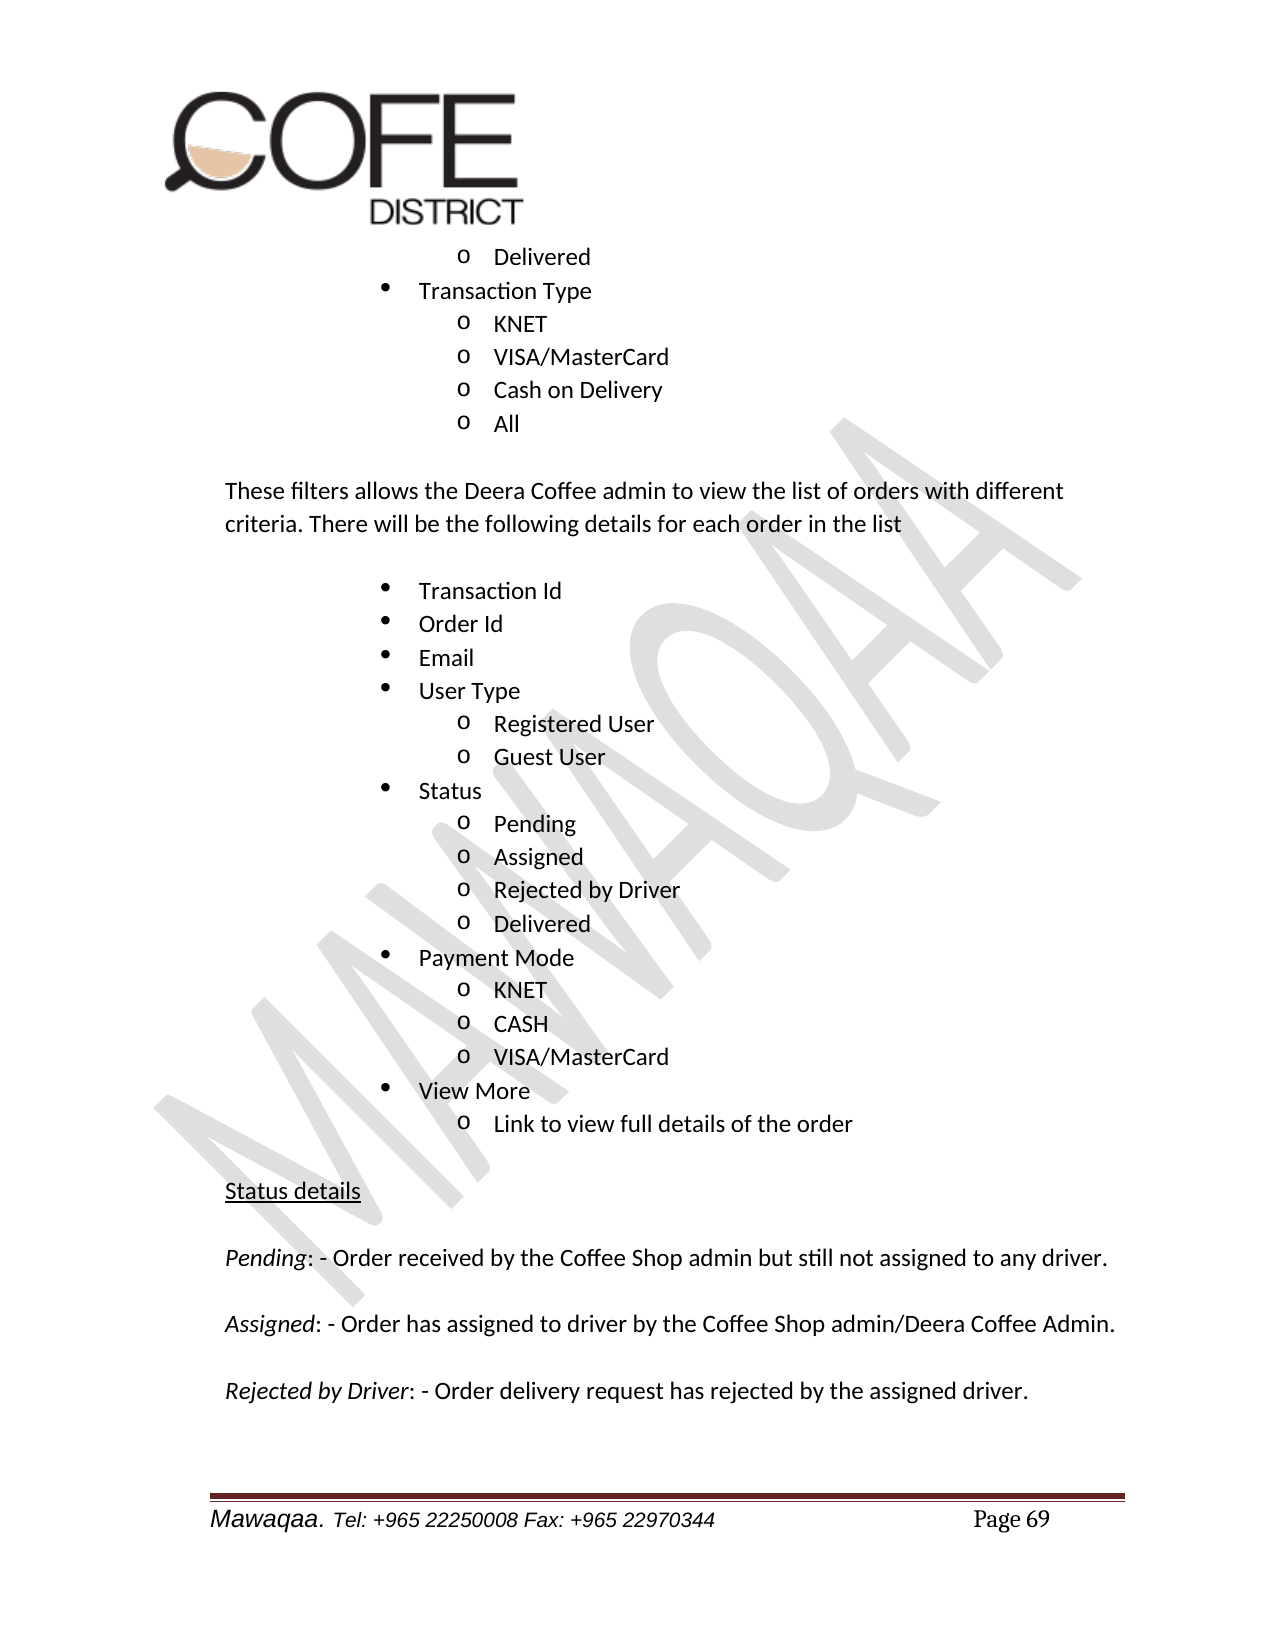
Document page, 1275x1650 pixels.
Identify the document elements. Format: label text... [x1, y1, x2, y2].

list CASH [456, 1006, 1125, 1039]
picture [162, 81, 535, 233]
text Status details [225, 1172, 1125, 1206]
list Guest User [456, 739, 1125, 772]
list Rejected by Driver [456, 872, 1125, 906]
list Email [381, 639, 1125, 672]
list Order Id [381, 606, 1125, 639]
text Assigned: - Order has assigned to driver by the Coffee Shop admin/Deera Coffee Admin. [225, 1306, 1125, 1339]
list Pending [456, 806, 1125, 839]
list Transaction Type [381, 272, 1125, 306]
list Cash on Delivery [456, 372, 1125, 406]
list VISA/MasterCard [456, 339, 1125, 372]
list Status [381, 772, 1125, 806]
text Pending: - Order received by the Coffee Shop admin but still not assigned to any driver. [225, 1239, 1125, 1272]
list Transaction Id [381, 572, 1125, 606]
list KNET [456, 306, 1125, 339]
list Assigned [456, 839, 1125, 872]
list Delivered [456, 906, 1125, 939]
list Payment Mode [381, 939, 1125, 972]
list VISA/MasterCard [456, 1039, 1125, 1072]
text These filters allows the Deera Coffee admin to view the list of orders with different criteria. There will be the following details for each order in the list [225, 472, 1125, 539]
list Delivered [456, 239, 1125, 272]
list View More [381, 1072, 1125, 1106]
list User Type [381, 672, 1125, 706]
list KNET [456, 972, 1125, 1006]
list Link to view full details of the order [456, 1106, 1125, 1139]
list All [456, 406, 1125, 439]
text Rejected by Driver: - Order delivery request has rejected by the assigned driver. [225, 1372, 1125, 1406]
list Registered User [456, 706, 1125, 739]
